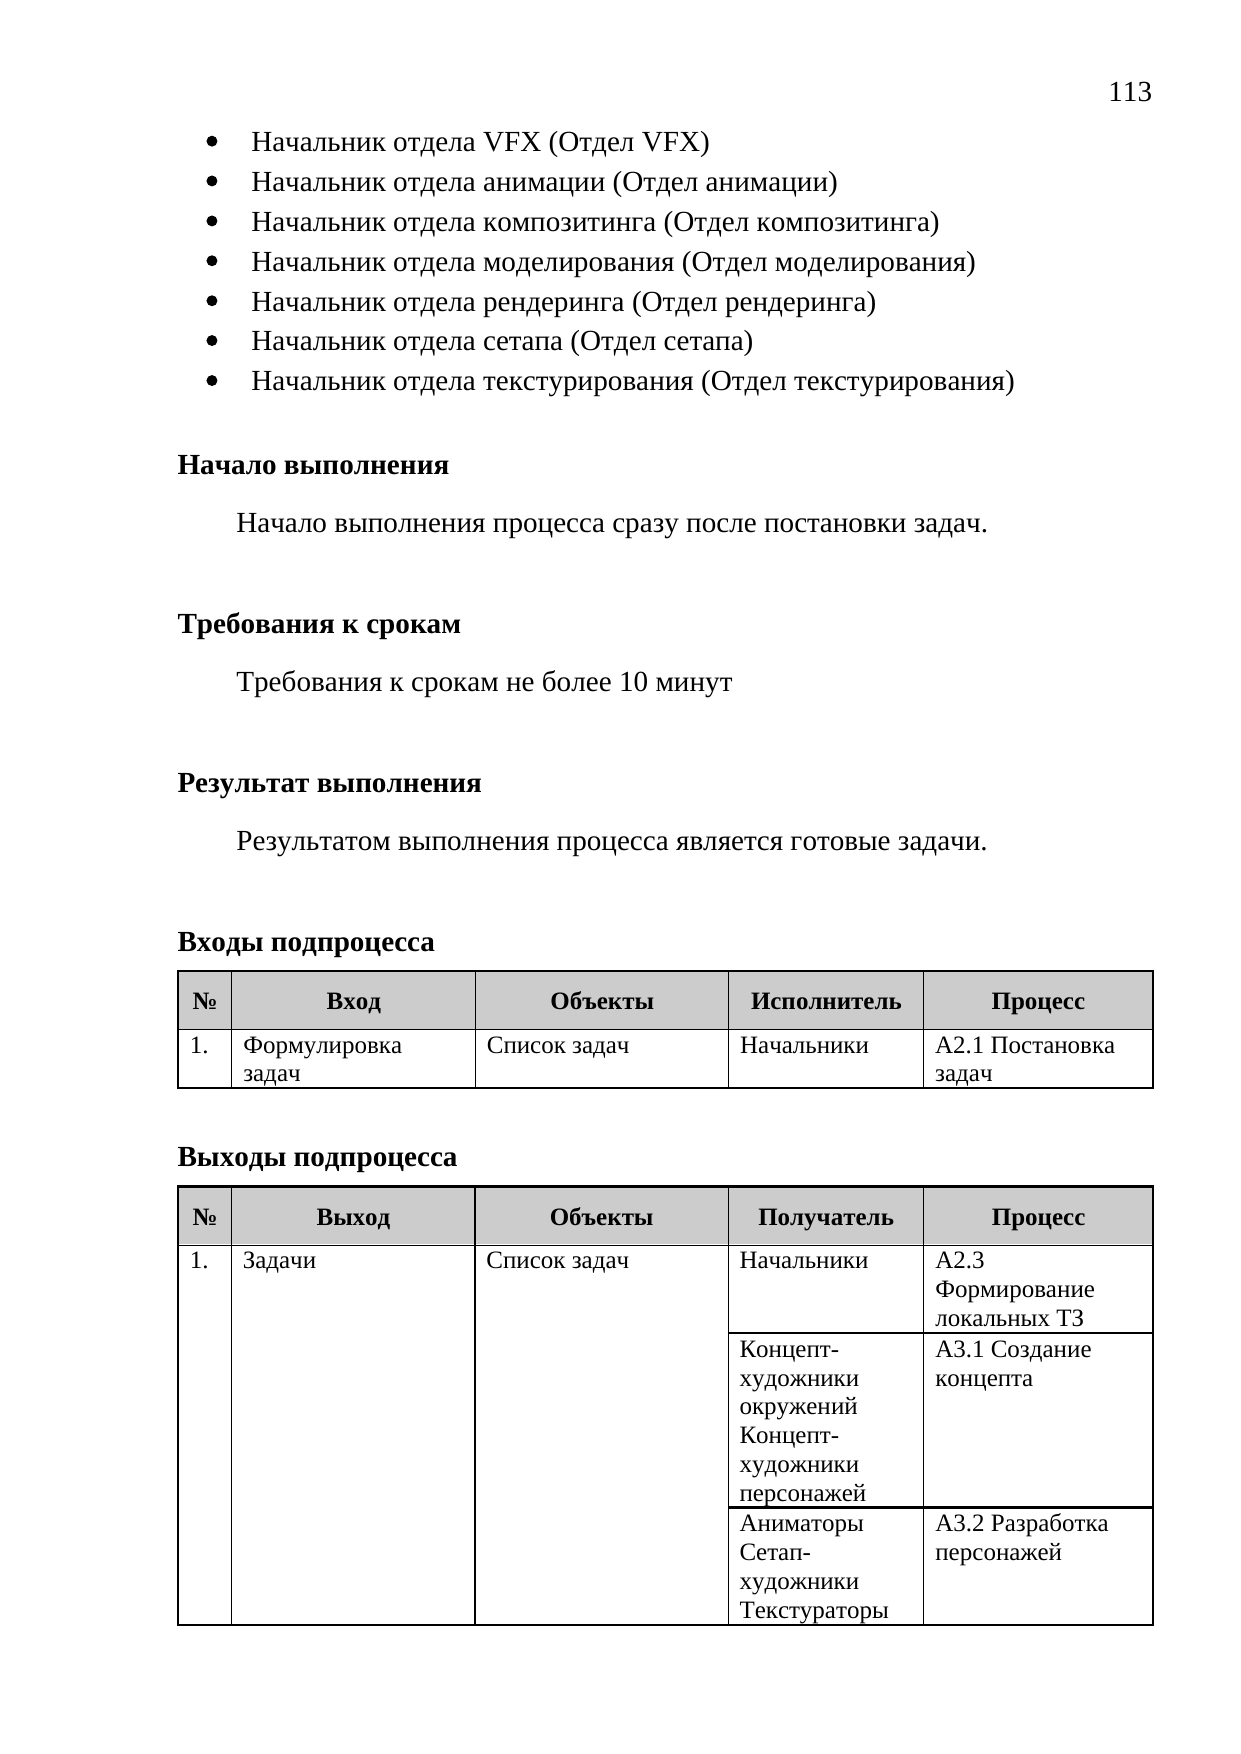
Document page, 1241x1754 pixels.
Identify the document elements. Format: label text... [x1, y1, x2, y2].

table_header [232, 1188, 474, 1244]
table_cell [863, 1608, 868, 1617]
text Результатом выполнения процесса является готовые задачи. [177, 823, 1152, 857]
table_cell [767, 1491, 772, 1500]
text Требования к срокам не более 10 минут [177, 664, 1152, 698]
text Начальник отдела рендеринга (Отдел рендеринга) [207, 284, 1152, 317]
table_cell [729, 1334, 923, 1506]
subtitle Результат выполнения [177, 765, 1152, 798]
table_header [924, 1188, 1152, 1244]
subtitle Выходы подпроцесса [177, 1139, 1152, 1173]
text Начальник отдела сетапа (Отдел сетапа) [207, 323, 1152, 357]
subtitle Входы подпроцесса [177, 924, 1152, 957]
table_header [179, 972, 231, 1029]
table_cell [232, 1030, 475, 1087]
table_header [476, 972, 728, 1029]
subtitle Требования к срокам [177, 606, 1152, 639]
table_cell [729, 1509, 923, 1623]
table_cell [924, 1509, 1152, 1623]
text Начальник отдела композитинга (Отдел композитинга) [207, 204, 1152, 237]
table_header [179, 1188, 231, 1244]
text Начальник отдела анимации (Отдел анимации) [207, 164, 1152, 198]
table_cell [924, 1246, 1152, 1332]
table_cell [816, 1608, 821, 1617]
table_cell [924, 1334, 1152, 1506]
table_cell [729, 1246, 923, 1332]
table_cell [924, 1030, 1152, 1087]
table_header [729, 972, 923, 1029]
subtitle Начало выполнения [177, 447, 1152, 481]
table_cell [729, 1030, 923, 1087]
text Начальник отдела VFX (Отдел VFX) [207, 124, 1152, 158]
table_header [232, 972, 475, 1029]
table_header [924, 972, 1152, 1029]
text Начальник отдела моделирования (Отдел моделирования) [207, 244, 1152, 277]
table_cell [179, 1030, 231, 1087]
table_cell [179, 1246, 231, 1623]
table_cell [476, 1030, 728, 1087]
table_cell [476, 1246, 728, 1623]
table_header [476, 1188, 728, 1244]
text Начало выполнения процесса сразу после постановки задач. [177, 506, 1152, 539]
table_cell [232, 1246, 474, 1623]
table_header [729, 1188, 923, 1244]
text Начальник отдела текстурирования (Отдел текстурирования) [207, 363, 1152, 397]
